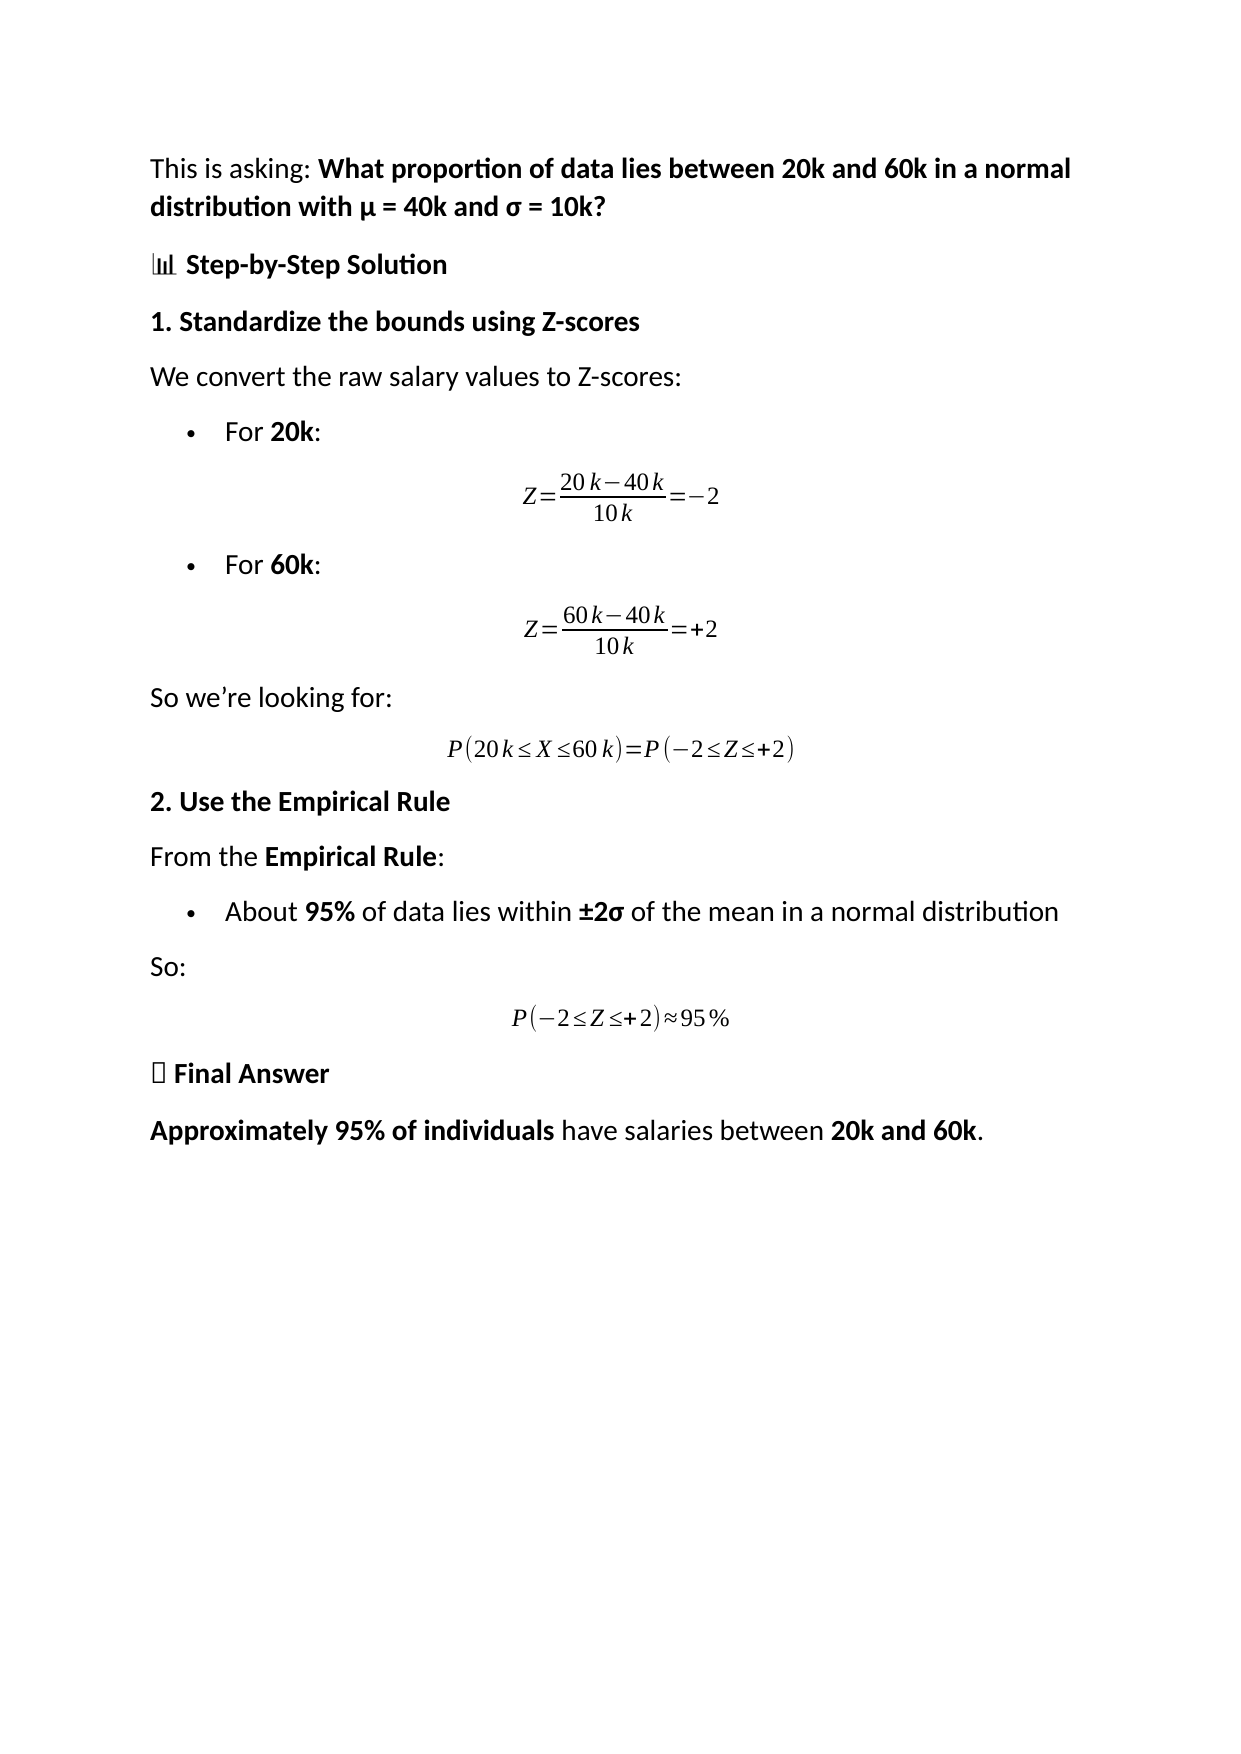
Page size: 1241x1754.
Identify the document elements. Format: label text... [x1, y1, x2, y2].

text 1. Standardize the bounds using Z-scores [150, 303, 1090, 339]
list About 95% of data lies within ±2σ of the mean in a normal distribution [187, 893, 1090, 929]
text 2. Use the Empirical Rule [150, 783, 1090, 819]
text So we’re looking for: [150, 679, 1090, 715]
text This is asking: What proportion of data lies between 20k and 60k in a normal distribution with μ = 40k and σ = 10k? [150, 150, 1090, 224]
text From the Empirical Rule: [150, 838, 1090, 874]
list For 20k: [187, 413, 1090, 449]
text So: [150, 948, 1090, 984]
list For 60k: [187, 546, 1090, 582]
text ✅ Final Answer [150, 1052, 1090, 1092]
text 📊 Step-by-Step Solution [150, 243, 1090, 283]
text Approximately 95% of individuals have salaries between 20k and 60k. [150, 1112, 1090, 1147]
text We convert the raw salary values to Z-scores: [150, 358, 1090, 394]
